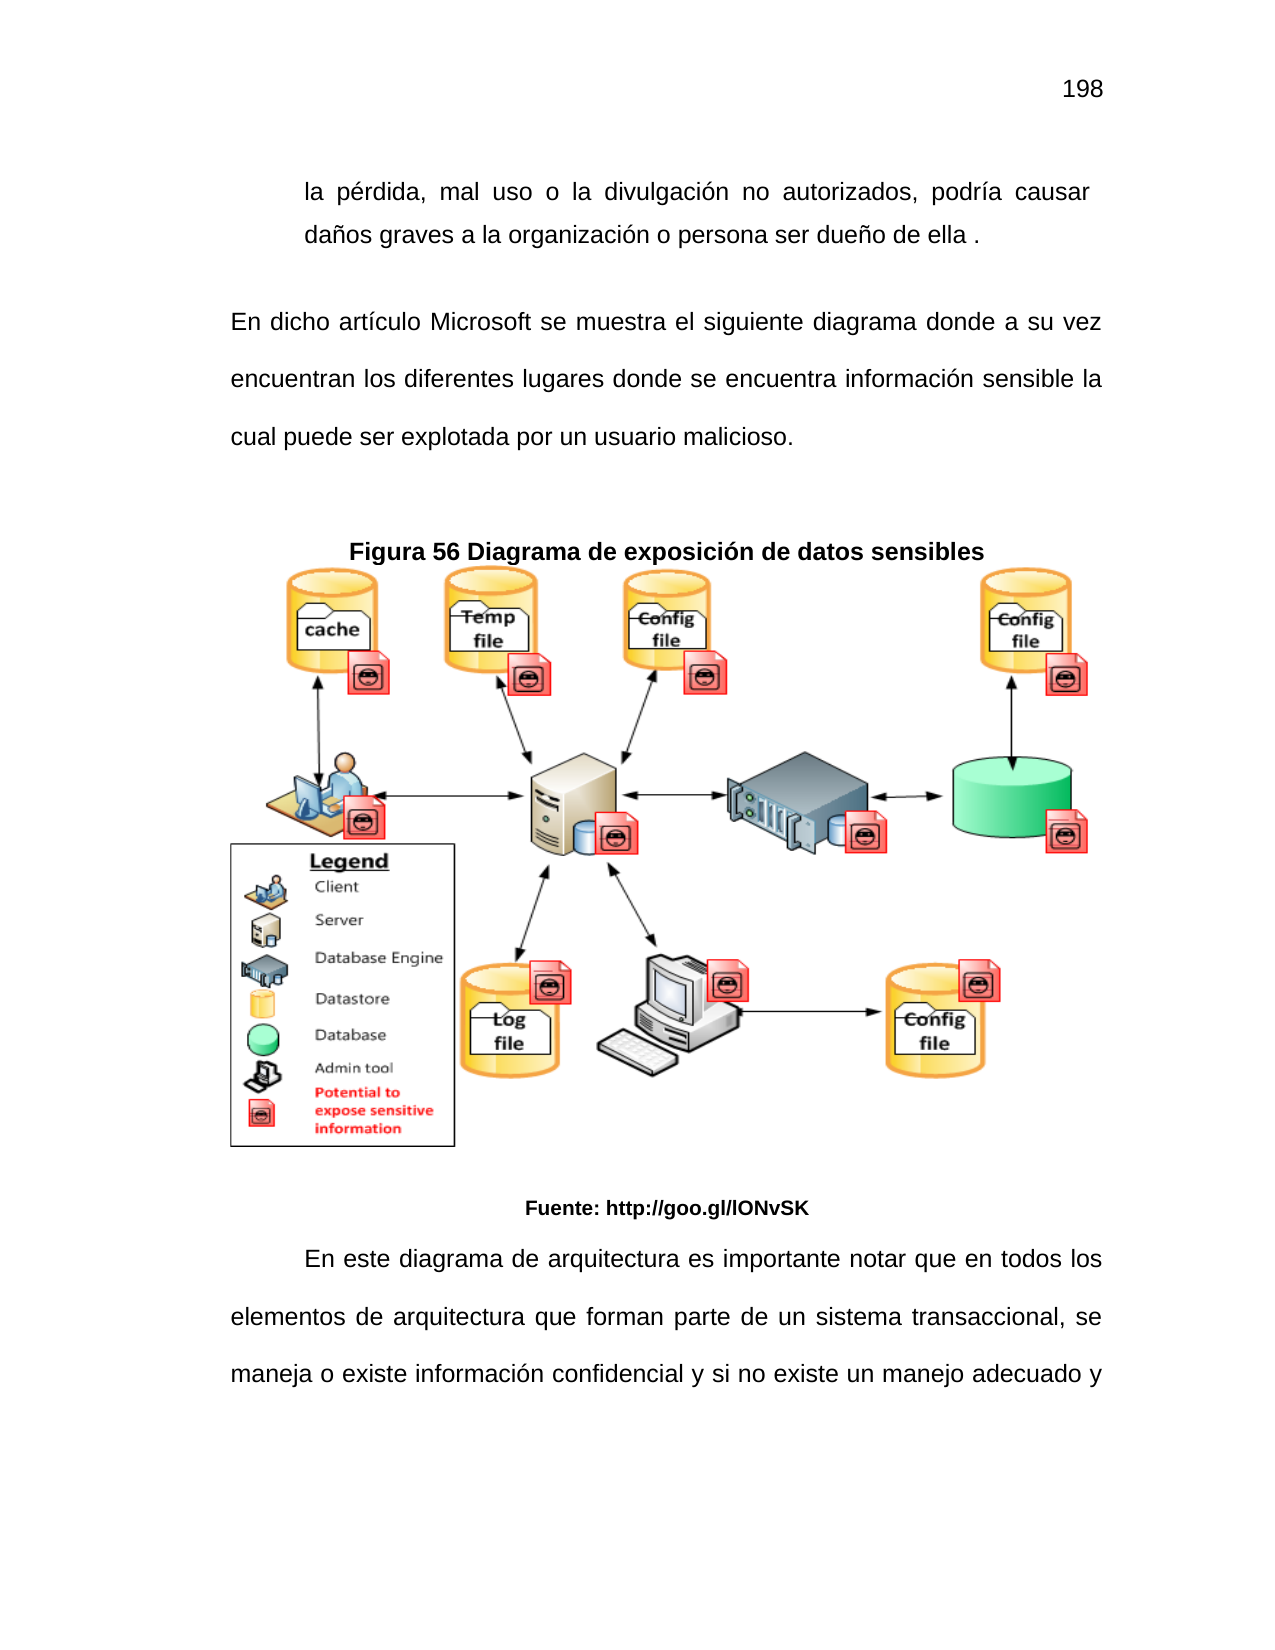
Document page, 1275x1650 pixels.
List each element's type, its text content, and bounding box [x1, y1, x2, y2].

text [230, 177, 1104, 249]
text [230, 1244, 1104, 1388]
picture [230, 565, 1104, 1147]
subtitle Fuente: http://goo.gl/lONvSK [230, 1196, 1104, 1220]
text Figura 56 Diagrama de exposición de datos sensibles [230, 537, 1104, 565]
text En dicho artículo Microsoft se muestra el siguiente diagrama donde a su vez encuentran los diferentes lugares donde se encuentra información sensible la cual puede ser explotada por un usuario malicioso. [230, 307, 1104, 450]
